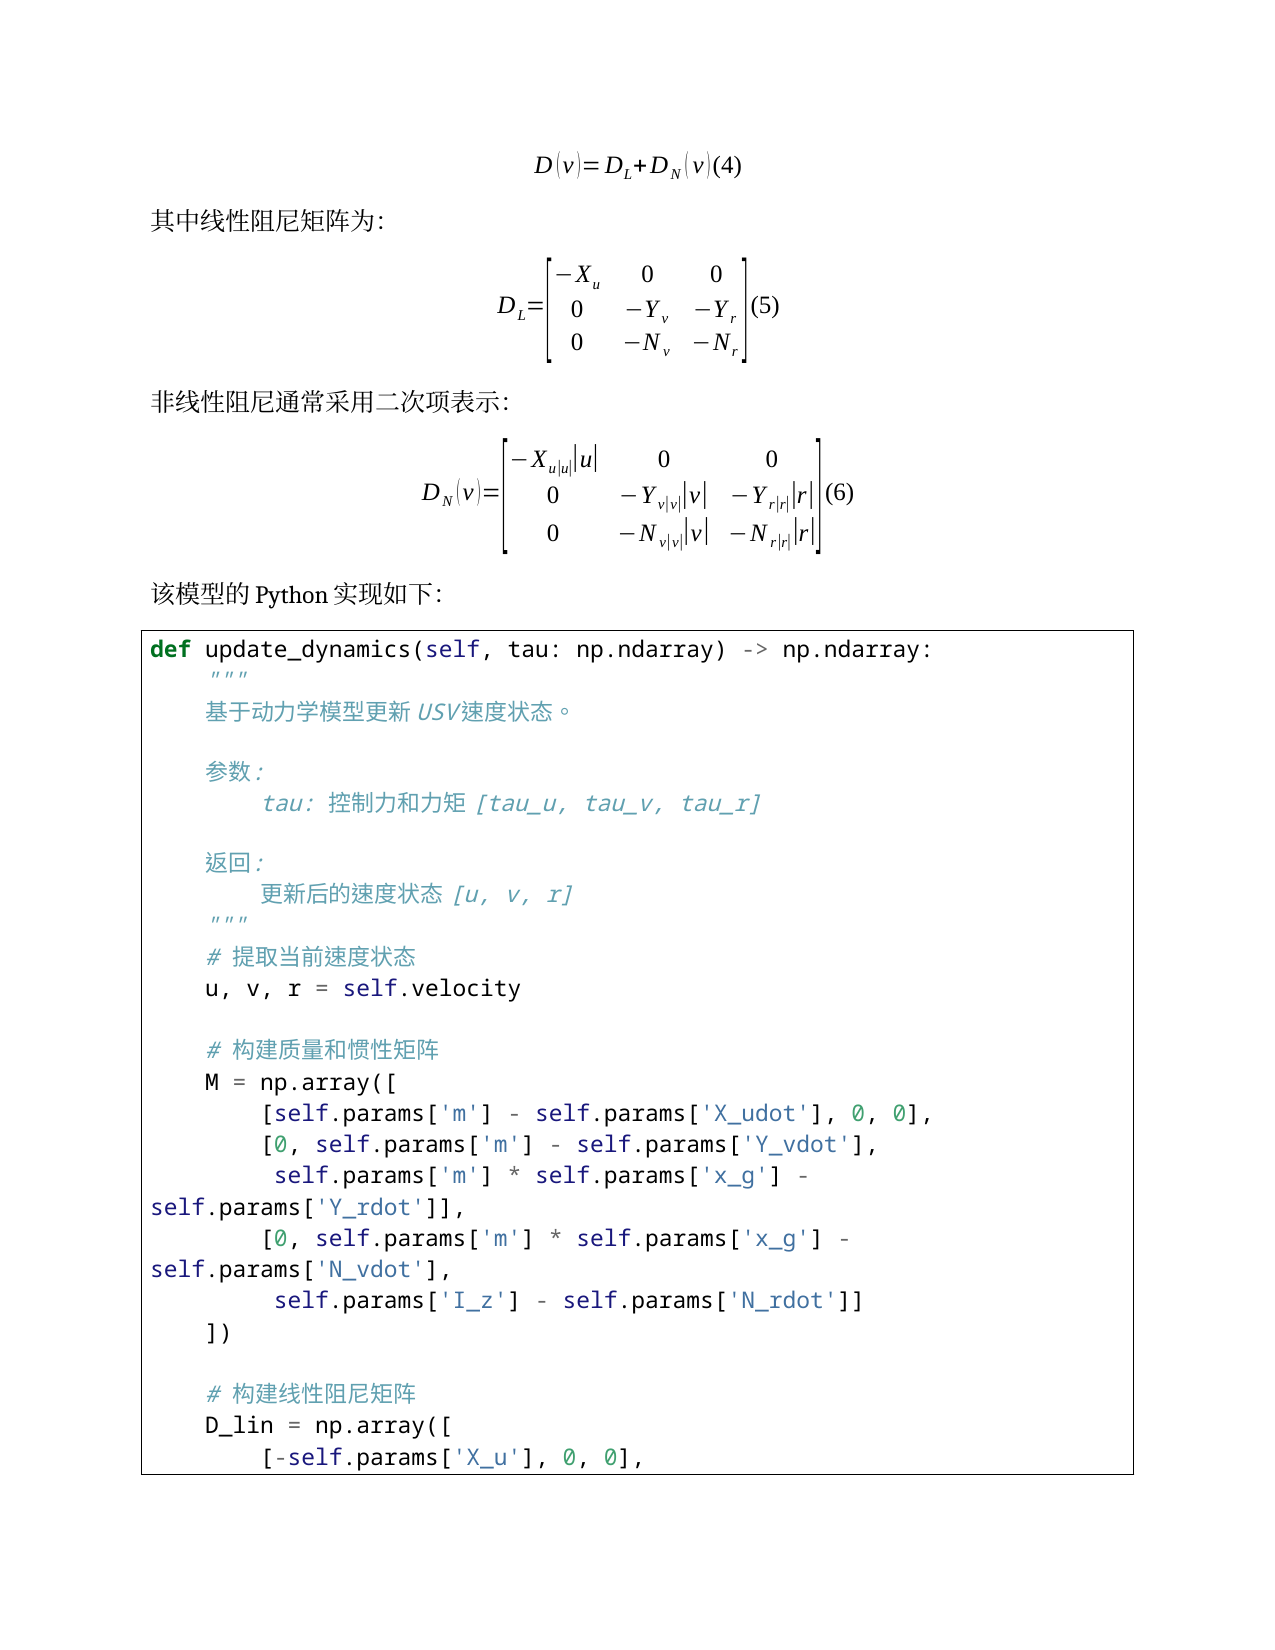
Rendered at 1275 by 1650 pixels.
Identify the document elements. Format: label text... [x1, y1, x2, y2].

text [142, 631, 1133, 1474]
text 该模型的Python实现如下： [150, 575, 1125, 611]
text 其中线性阻尼矩阵为： [150, 202, 1125, 237]
text 非线性阻尼通常采用二次项表示： [150, 383, 1125, 419]
